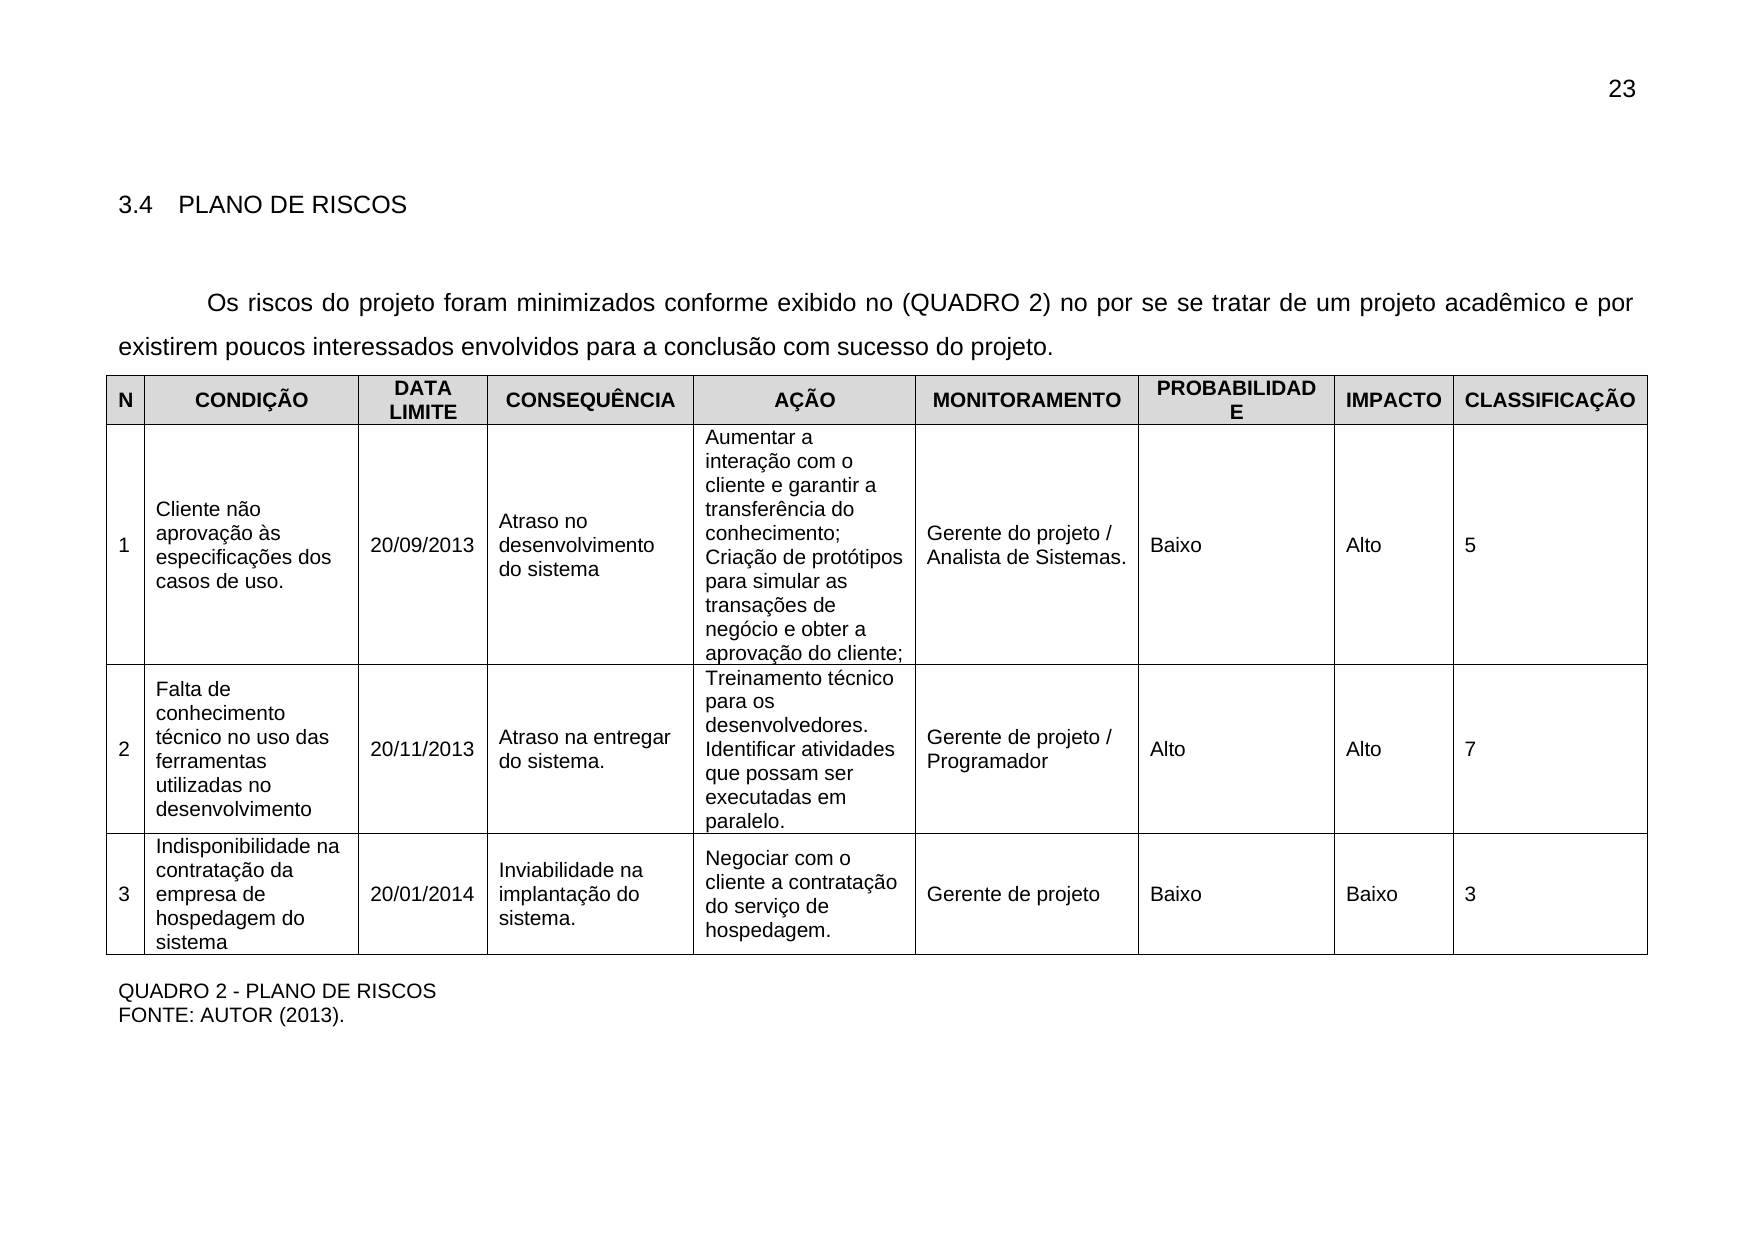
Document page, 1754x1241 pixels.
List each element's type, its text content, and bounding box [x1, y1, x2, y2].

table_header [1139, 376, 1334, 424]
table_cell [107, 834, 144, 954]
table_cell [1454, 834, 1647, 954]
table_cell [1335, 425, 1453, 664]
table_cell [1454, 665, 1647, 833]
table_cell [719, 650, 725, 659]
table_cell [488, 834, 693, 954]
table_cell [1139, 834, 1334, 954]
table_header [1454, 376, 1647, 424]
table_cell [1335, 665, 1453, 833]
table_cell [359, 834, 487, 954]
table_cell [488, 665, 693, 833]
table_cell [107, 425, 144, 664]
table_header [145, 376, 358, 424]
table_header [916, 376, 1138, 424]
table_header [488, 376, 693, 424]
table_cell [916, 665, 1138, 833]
subtitle Plano de Riscos [118, 190, 1636, 218]
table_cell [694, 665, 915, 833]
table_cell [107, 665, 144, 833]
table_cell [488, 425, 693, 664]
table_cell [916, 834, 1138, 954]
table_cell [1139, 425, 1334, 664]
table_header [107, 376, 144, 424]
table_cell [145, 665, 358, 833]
text Os riscos do projeto foram minimizados conforme exibido no (QUADRO 2) no por se se tratar de um projeto acadêmico e por existirem poucos interessados envolvidos para a conclusão com sucesso do projeto. [118, 288, 1636, 360]
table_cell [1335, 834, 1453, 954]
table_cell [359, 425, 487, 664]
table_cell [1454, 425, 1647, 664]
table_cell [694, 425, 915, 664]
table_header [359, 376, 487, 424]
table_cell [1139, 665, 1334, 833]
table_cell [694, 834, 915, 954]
text FONTE: Autor (2013). [118, 1003, 1636, 1027]
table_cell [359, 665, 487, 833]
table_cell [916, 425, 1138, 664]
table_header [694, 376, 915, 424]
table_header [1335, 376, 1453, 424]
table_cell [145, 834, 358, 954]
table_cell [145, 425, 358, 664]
